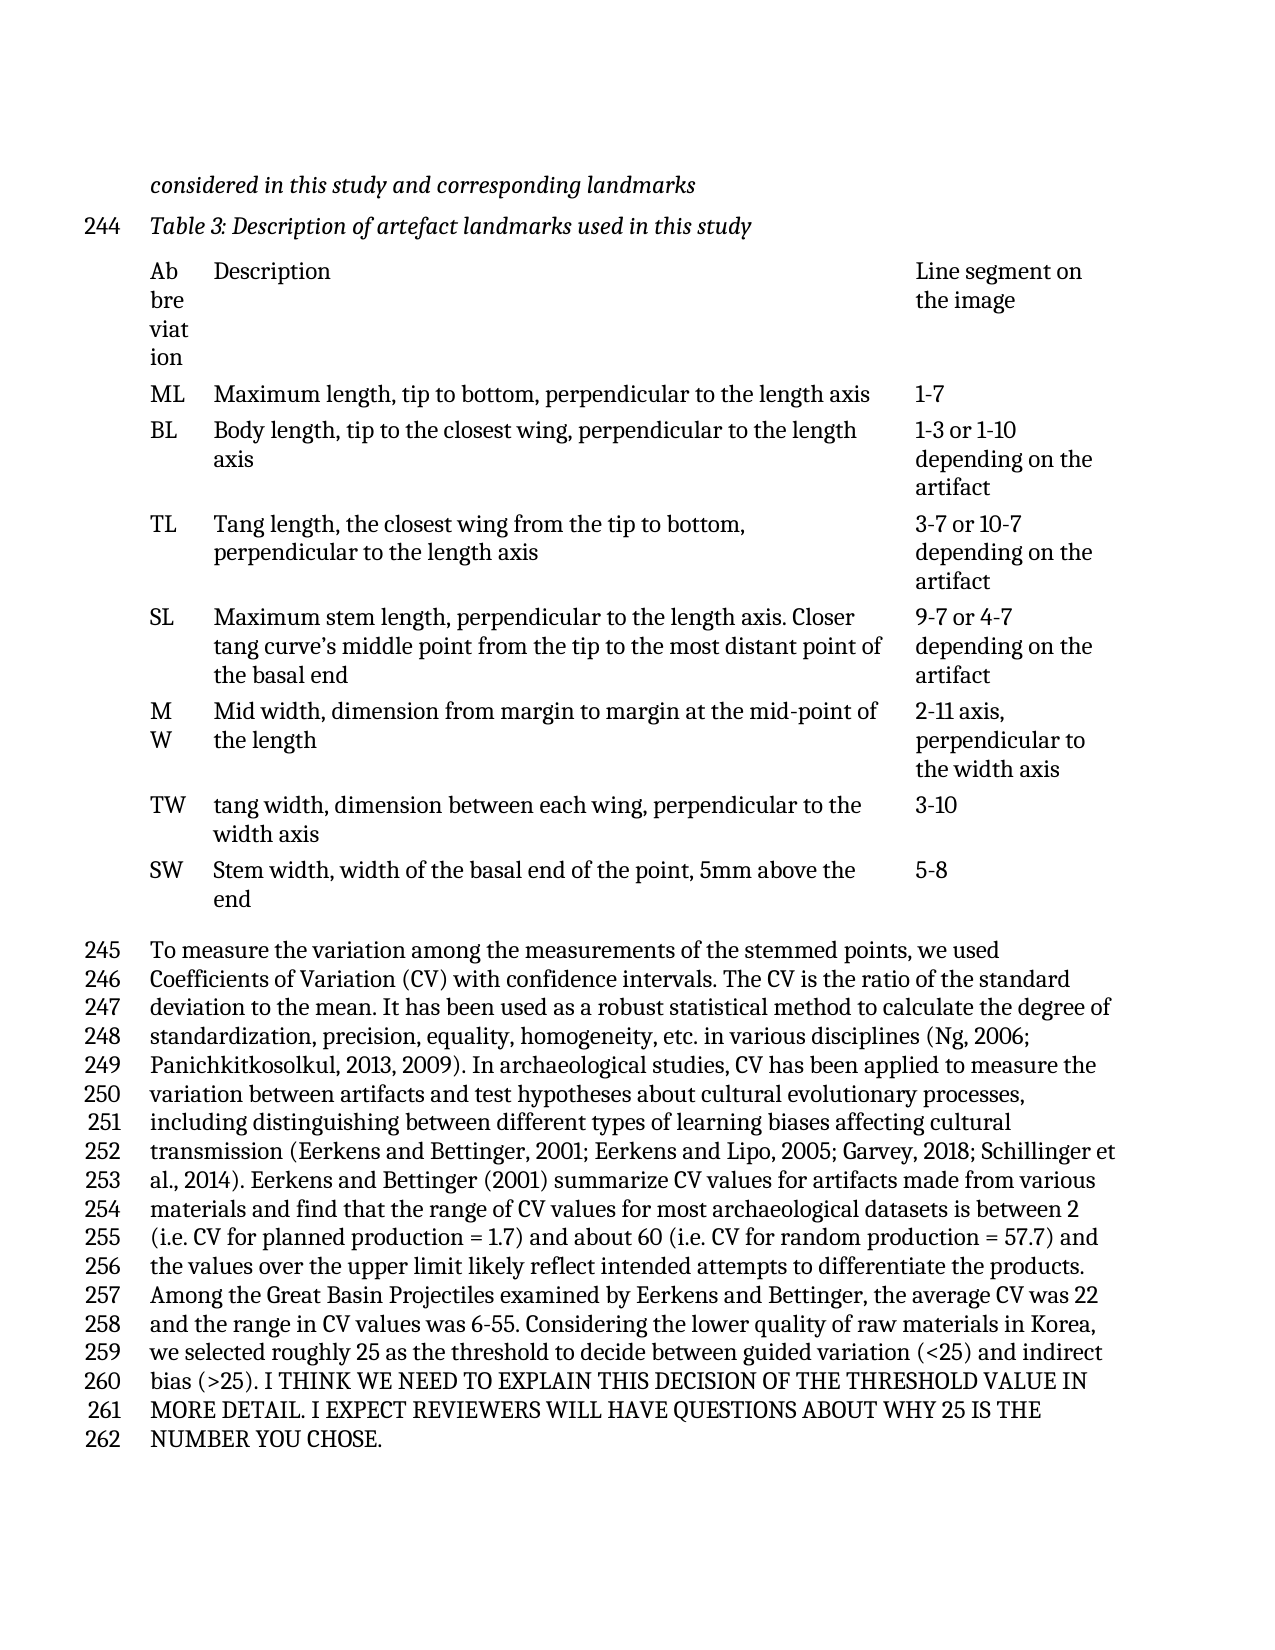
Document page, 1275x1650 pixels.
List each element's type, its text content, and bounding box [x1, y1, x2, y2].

table_header Abbreviation [139, 253, 202, 376]
text To measure the variation among the measurements of the stemmed points, we used Coefficients of Variation (CV) with confidence intervals. The CV is the ratio of the standard deviation to the mean. It has been used as a robust statistical method to calculate the degree of standardization, precision, equality, homogeneity, etc. in various disciplines (Ng, 2006; Panichkitkosolkul, 2013, 2009). In archaeological studies, CV has been applied to measure the variation between artifacts and test hypotheses about cultural evolutionary processes, including distinguishing between different types of learning biases affecting cultural transmission (Eerkens and Bettinger, 2001; Eerkens and Lipo, 2005; Garvey, 2018; Schillinger et al., 2014). Eerkens and Bettinger (2001) summarize CV values for artifacts made from various materials and find that the range of CV values for most archaeological datasets is between 2 (i.e. CV for planned production = 1.7) and about 60 (i.e. CV for random production = 57.7) and the values over the upper limit likely reflect intended attempts to differentiate the products. Among the Great Basin Projectiles examined by Eerkens and Bettinger, the average CV was 22 and the range in CV values was 6-55. Considering the lower quality of raw materials in Korea, we selected roughly 25 as the threshold to decide between guided variation (<25) and indirect bias (>25). I THINK WE NEED TO EXPLAIN THIS DECISION OF THE THRESHOLD VALUE IN MORE DETAIL. I EXPECT REVIEWERS WILL HAVE QUESTIONS ABOUT WHY 25 IS THE NUMBER YOU CHOSE. [150, 936, 1125, 1453]
table_cell ML [139, 376, 202, 412]
table_cell MW [139, 693, 202, 787]
table_cell 1-7 [904, 376, 1114, 412]
table_header Line segment on the image [904, 253, 1114, 376]
table_cell Body length, tip to the closest wing, perpendicular to the length axis [202, 412, 904, 506]
table_cell Mid width, dimension from margin to margin at the mid-point of the length [202, 693, 904, 787]
table_cell Maximum stem length, perpendicular to the length axis. Closer tang curve’s middle point from the tip to the most distant point of the basal end [202, 600, 904, 693]
table_cell 3-10 [904, 787, 1114, 852]
table_cell TW [139, 787, 202, 852]
table_cell BL [139, 412, 202, 506]
table_cell Tang length, the closest wing from the tip to bottom, perpendicular to the length axis [202, 506, 904, 599]
table_cell SL [139, 600, 202, 693]
table_cell 5-8 [904, 852, 1114, 917]
table_cell SW [139, 852, 202, 917]
table_cell tang width, dimension between each wing, perpendicular to the width axis [202, 787, 904, 852]
table_cell 3-7 or 10-7 depending on the artifact [904, 506, 1114, 599]
table_cell Stem width, width of the basal end of the point, 5mm above the end [202, 852, 904, 917]
table_header Description [202, 253, 904, 376]
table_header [139, 150, 1114, 212]
table_cell TL [139, 506, 202, 599]
table_cell 1-3 or 1-10 depending on the artifact [904, 412, 1114, 506]
table_cell Maximum length, tip to bottom, perpendicular to the length axis [202, 376, 904, 412]
text Table 3: Description of artefact landmarks used in this study [150, 212, 1125, 241]
table_cell 2-11 axis, perpendicular to the width axis [904, 693, 1114, 787]
table_cell 9-7 or 4-7 depending on the artifact [904, 600, 1114, 693]
